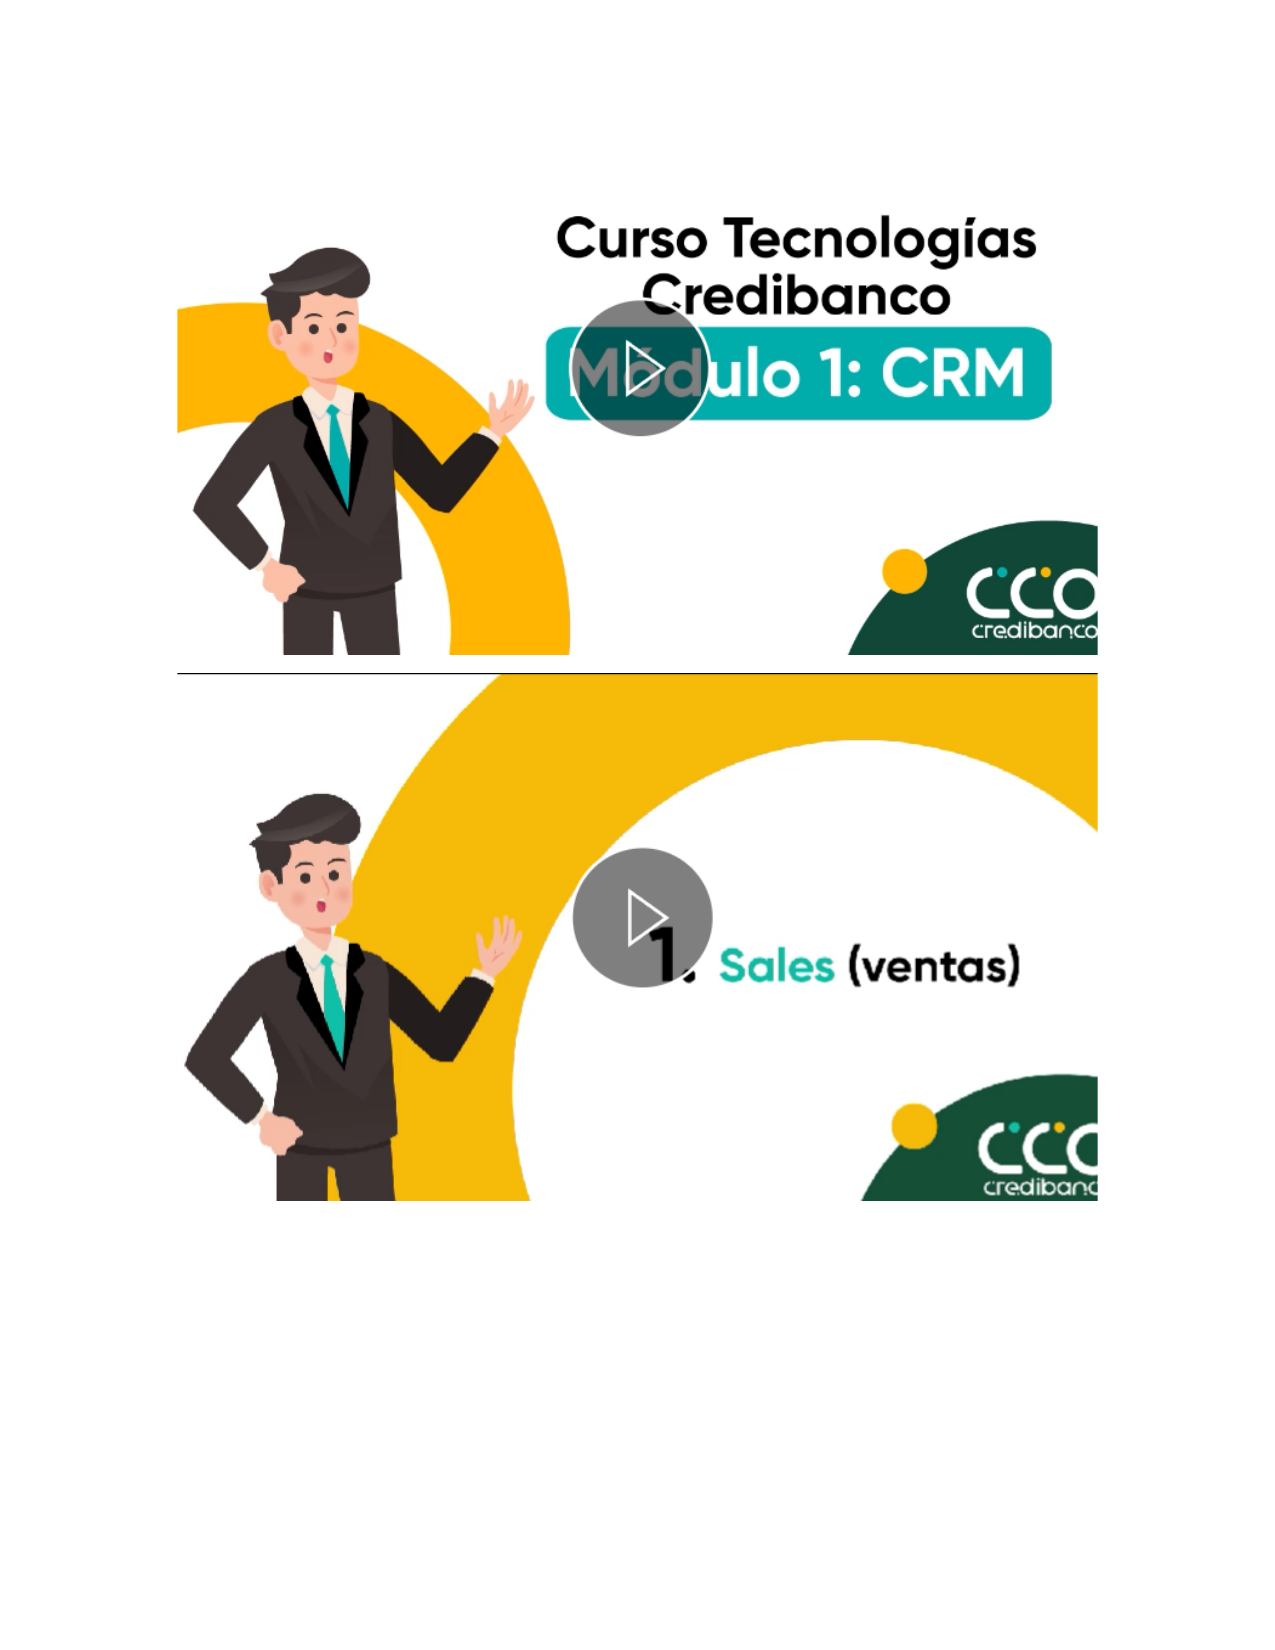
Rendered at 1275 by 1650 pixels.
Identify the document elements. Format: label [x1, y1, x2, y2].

picture [177, 147, 1098, 655]
picture [177, 673, 1098, 1201]
